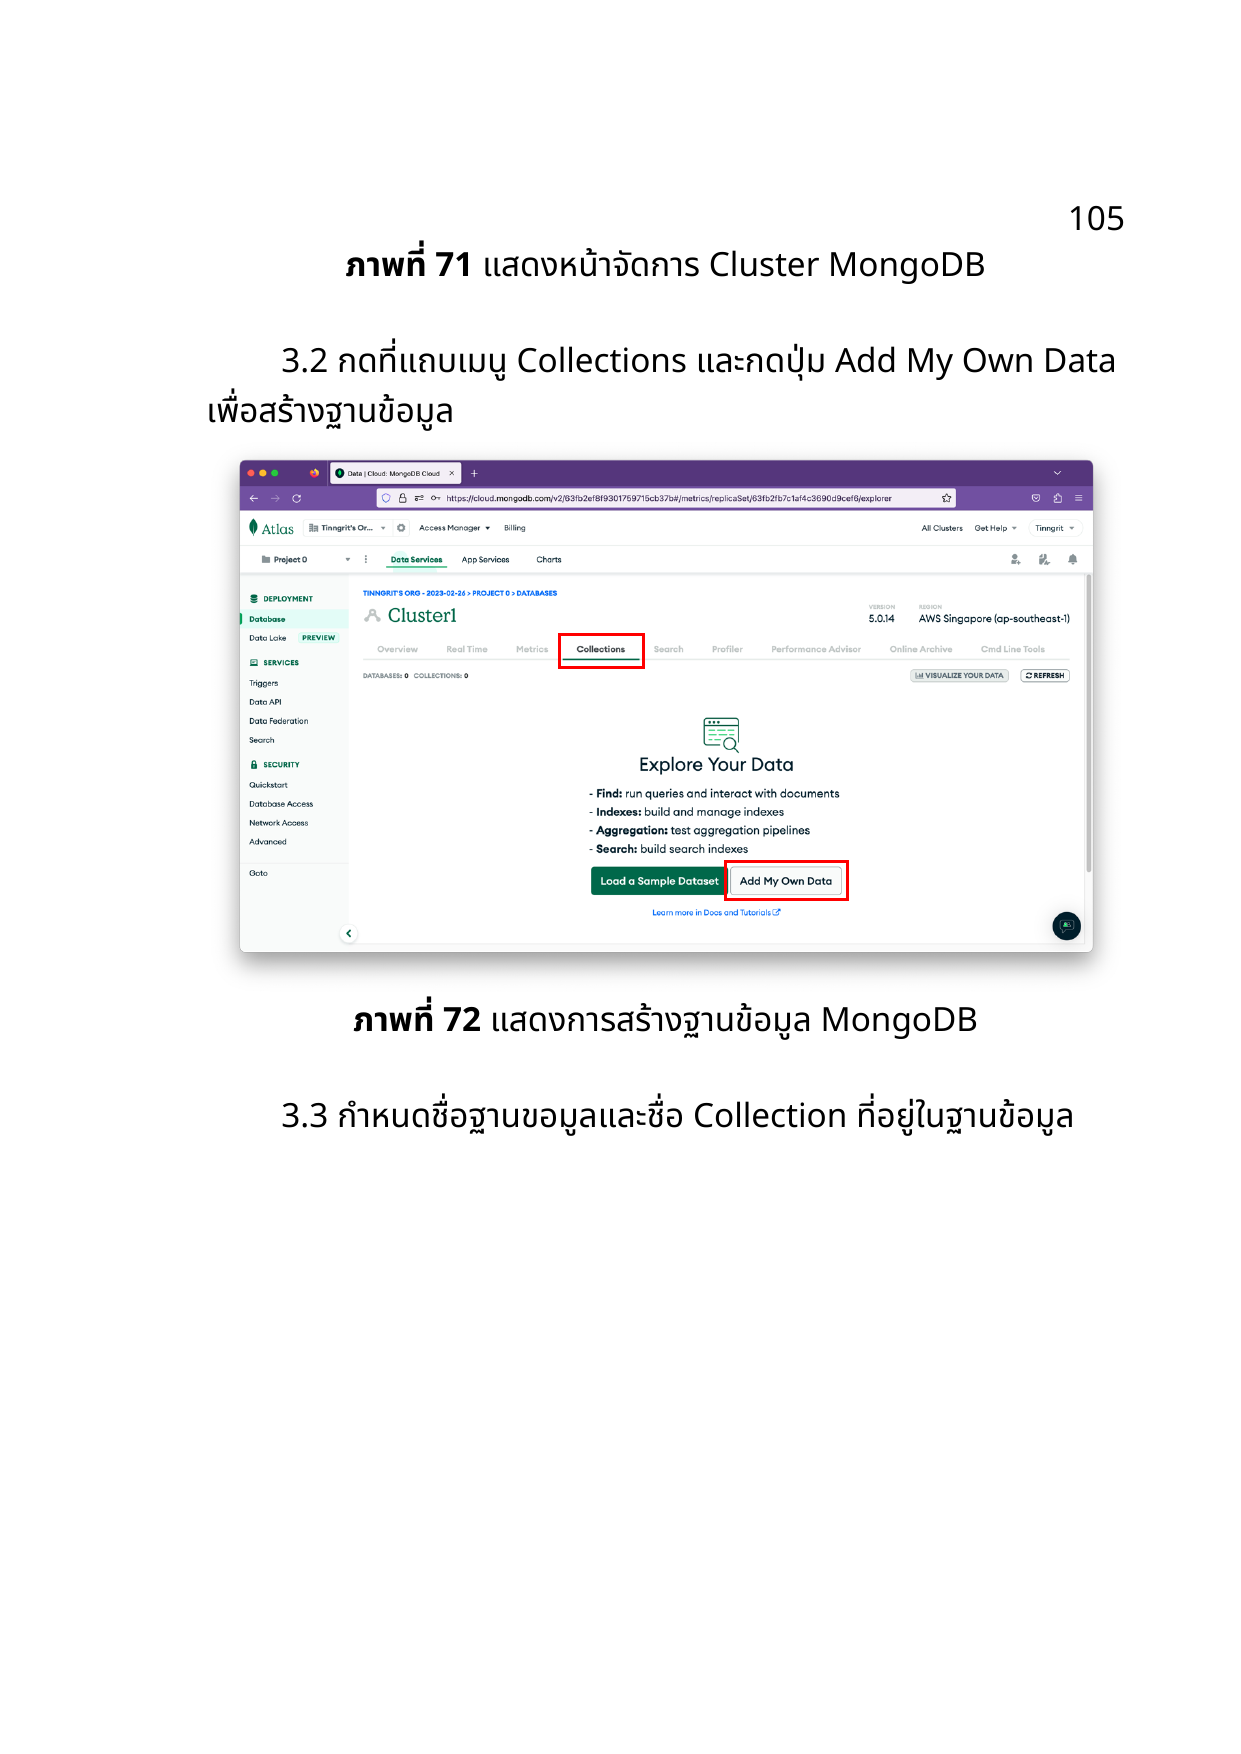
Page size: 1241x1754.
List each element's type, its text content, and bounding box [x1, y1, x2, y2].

text 3.2 กดที่แถบเมนู Collections และกดปุ่ม Add My Own Data เพื่อสร้างฐานข้อมูล [206, 336, 1125, 437]
text ภาพที่ 72 แสดงการสร้างฐานข้อมูล MongoDB [206, 996, 1125, 1046]
text ภาพที่ 71 แสดงหน้าจัดการ Cluster MongoDB [206, 240, 1125, 291]
picture [206, 437, 1125, 996]
text 3.3 กำหนดชื่อฐานขอมูลและชื่อ Collection ที่อยู่ในฐานข้อมูล [281, 1092, 1125, 1142]
